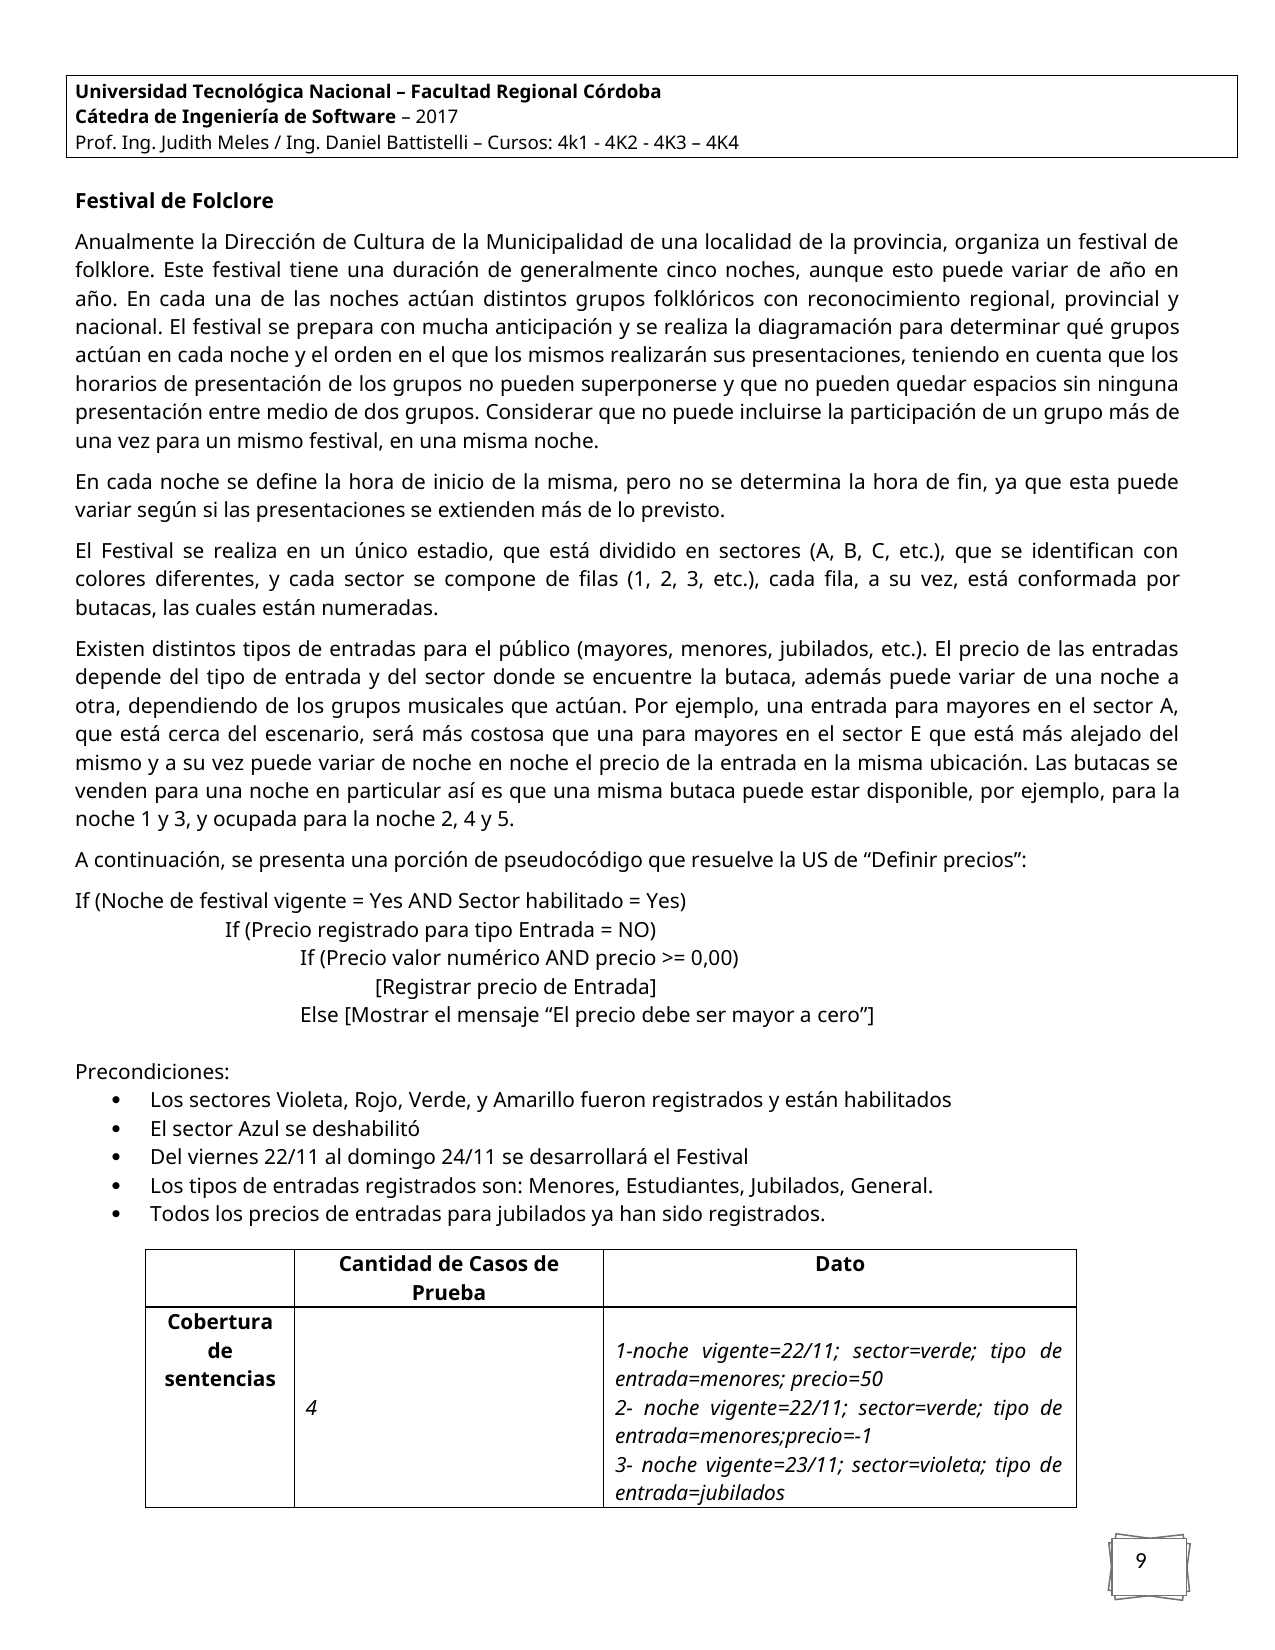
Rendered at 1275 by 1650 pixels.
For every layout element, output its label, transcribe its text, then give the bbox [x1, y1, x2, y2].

text En cada noche se define la hora de inicio de la misma, pero no se determina la hora de fin, ya que esta puede variar según si las presentaciones se extienden más de lo previsto. [75, 467, 1181, 524]
text El Festival se realiza en un único estadio, que está dividido en sectores (A, B, C, etc.), que se identifican con colores diferentes, y cada sector se compone de filas (1, 2, 3, etc.), cada fila, a su vez, está conformada por butacas, las cuales están numeradas. [75, 536, 1181, 621]
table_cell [604, 1308, 1076, 1507]
text Precondiciones: [75, 1057, 1181, 1086]
text If (Noche de festival vigente = Yes AND Sector habilitado = Yes) [75, 886, 1181, 915]
text If (Precio registrado para tipo Entrada = NO) [75, 915, 1181, 943]
list Del viernes 22/11 al domingo 24/11 se desarrollará el Festival [112, 1142, 1181, 1171]
text If (Precio valor numérico AND precio >= 0,00) [75, 943, 1181, 972]
table_cell Cobertura de sentencias [146, 1308, 294, 1507]
text Anualmente la Dirección de Cultura de la Municipalidad de una localidad de la provincia, organiza un festival de folklore. Este festival tiene una duración de generalmente cinco noches, aunque esto puede variar de año en año. En cada una de las noches actúan distintos grupos folklóricos con reconocimiento regional, provincial y nacional. El festival se prepara con mucha anticipación y se realiza la diagramación para determinar qué grupos actúan en cada noche y el orden en el que los mismos realizarán sus presentaciones, teniendo en cuenta que los horarios de presentación de los grupos no pueden superponerse y que no pueden quedar espacios sin ninguna presentación entre medio de dos grupos. Considerar que no puede incluirse la participación de un grupo más de una vez para un mismo festival, en una misma noche. [75, 227, 1181, 454]
list El sector Azul se deshabilitó [112, 1114, 1181, 1142]
text Else [Mostrar el mensaje “El precio debe ser mayor a cero”] [75, 1000, 1181, 1029]
text A continuación, se presenta una porción de pseudocódigo que resuelve la US de “Definir precios”: [75, 846, 1181, 874]
list Todos los precios de entradas para jubilados ya han sido registrados. [112, 1199, 1181, 1228]
list Los tipos de entradas registrados son: Menores, Estudiantes, Jubilados, General. [112, 1171, 1181, 1199]
table_header Dato [604, 1250, 1076, 1306]
text [Registrar precio de Entrada] [75, 972, 1181, 1000]
table_header [146, 1250, 294, 1306]
table_header Cantidad de Casos de Prueba [295, 1250, 603, 1306]
text Festival de Folclore [75, 186, 1181, 214]
table_cell 4 [295, 1308, 603, 1507]
text Existen distintos tipos de entradas para el público (mayores, menores, jubilados, etc.). El precio de las entradas depende del tipo de entrada y del sector donde se encuentre la butaca, además puede variar de una noche a otra, dependiendo de los grupos musicales que actúan. Por ejemplo, una entrada para mayores en el sector A, que está cerca del escenario, será más costosa que una para mayores en el sector E que está más alejado del mismo y a su vez puede variar de noche en noche el precio de la entrada en la misma ubicación. Las butacas se venden para una noche en particular así es que una misma butaca puede estar disponible, por ejemplo, para la noche 1 y 3, y ocupada para la noche 2, 4 y 5. [75, 634, 1181, 833]
list Los sectores Violeta, Rojo, Verde, y Amarillo fueron registrados y están habilitados [112, 1086, 1181, 1114]
